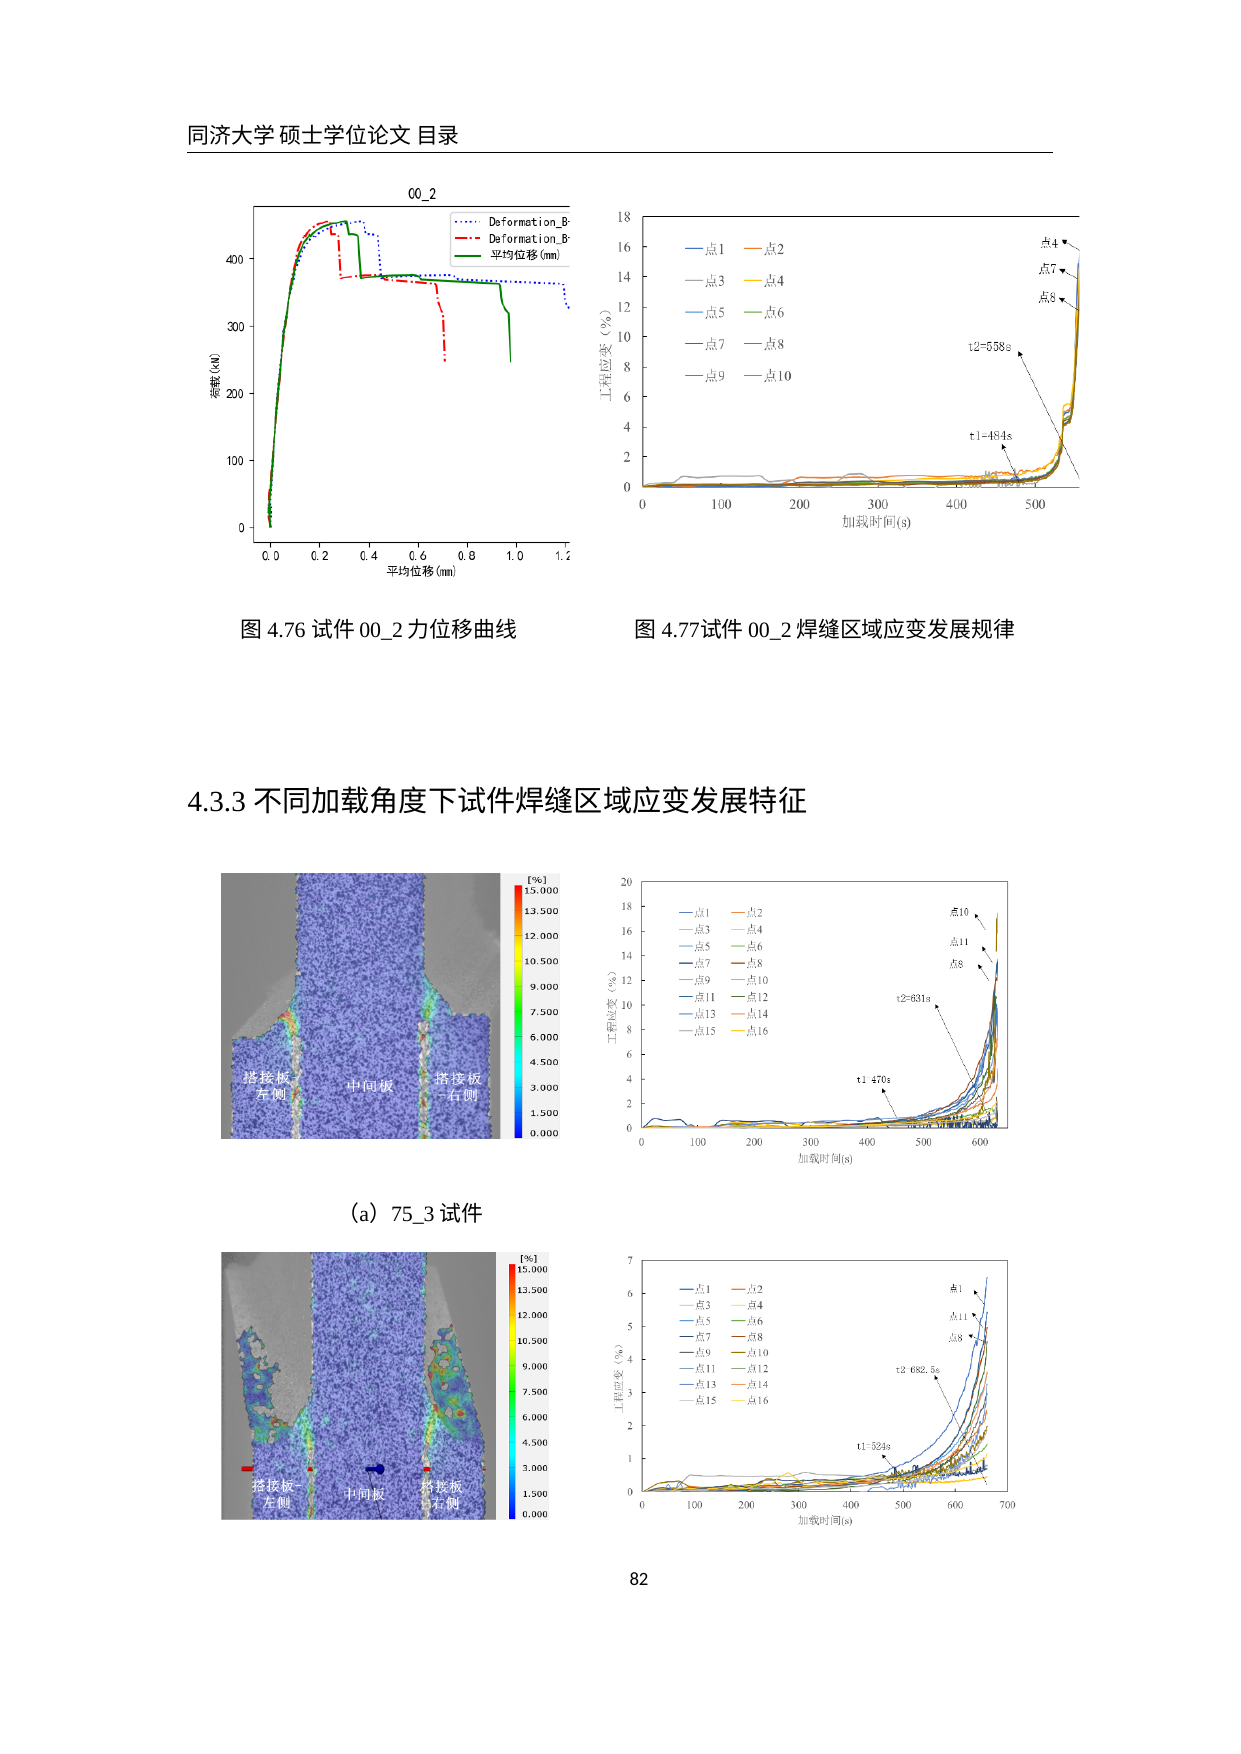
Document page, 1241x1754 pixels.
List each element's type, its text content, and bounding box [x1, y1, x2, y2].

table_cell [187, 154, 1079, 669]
picture [221, 1252, 549, 1520]
picture [198, 153, 570, 590]
picture [581, 207, 1080, 536]
list 不同加载角度下试件焊缝区域应变发展特征 [187, 777, 1053, 819]
picture [595, 1252, 1037, 1534]
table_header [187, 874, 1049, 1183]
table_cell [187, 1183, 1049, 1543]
picture [210, 873, 560, 1139]
picture [594, 873, 1038, 1173]
